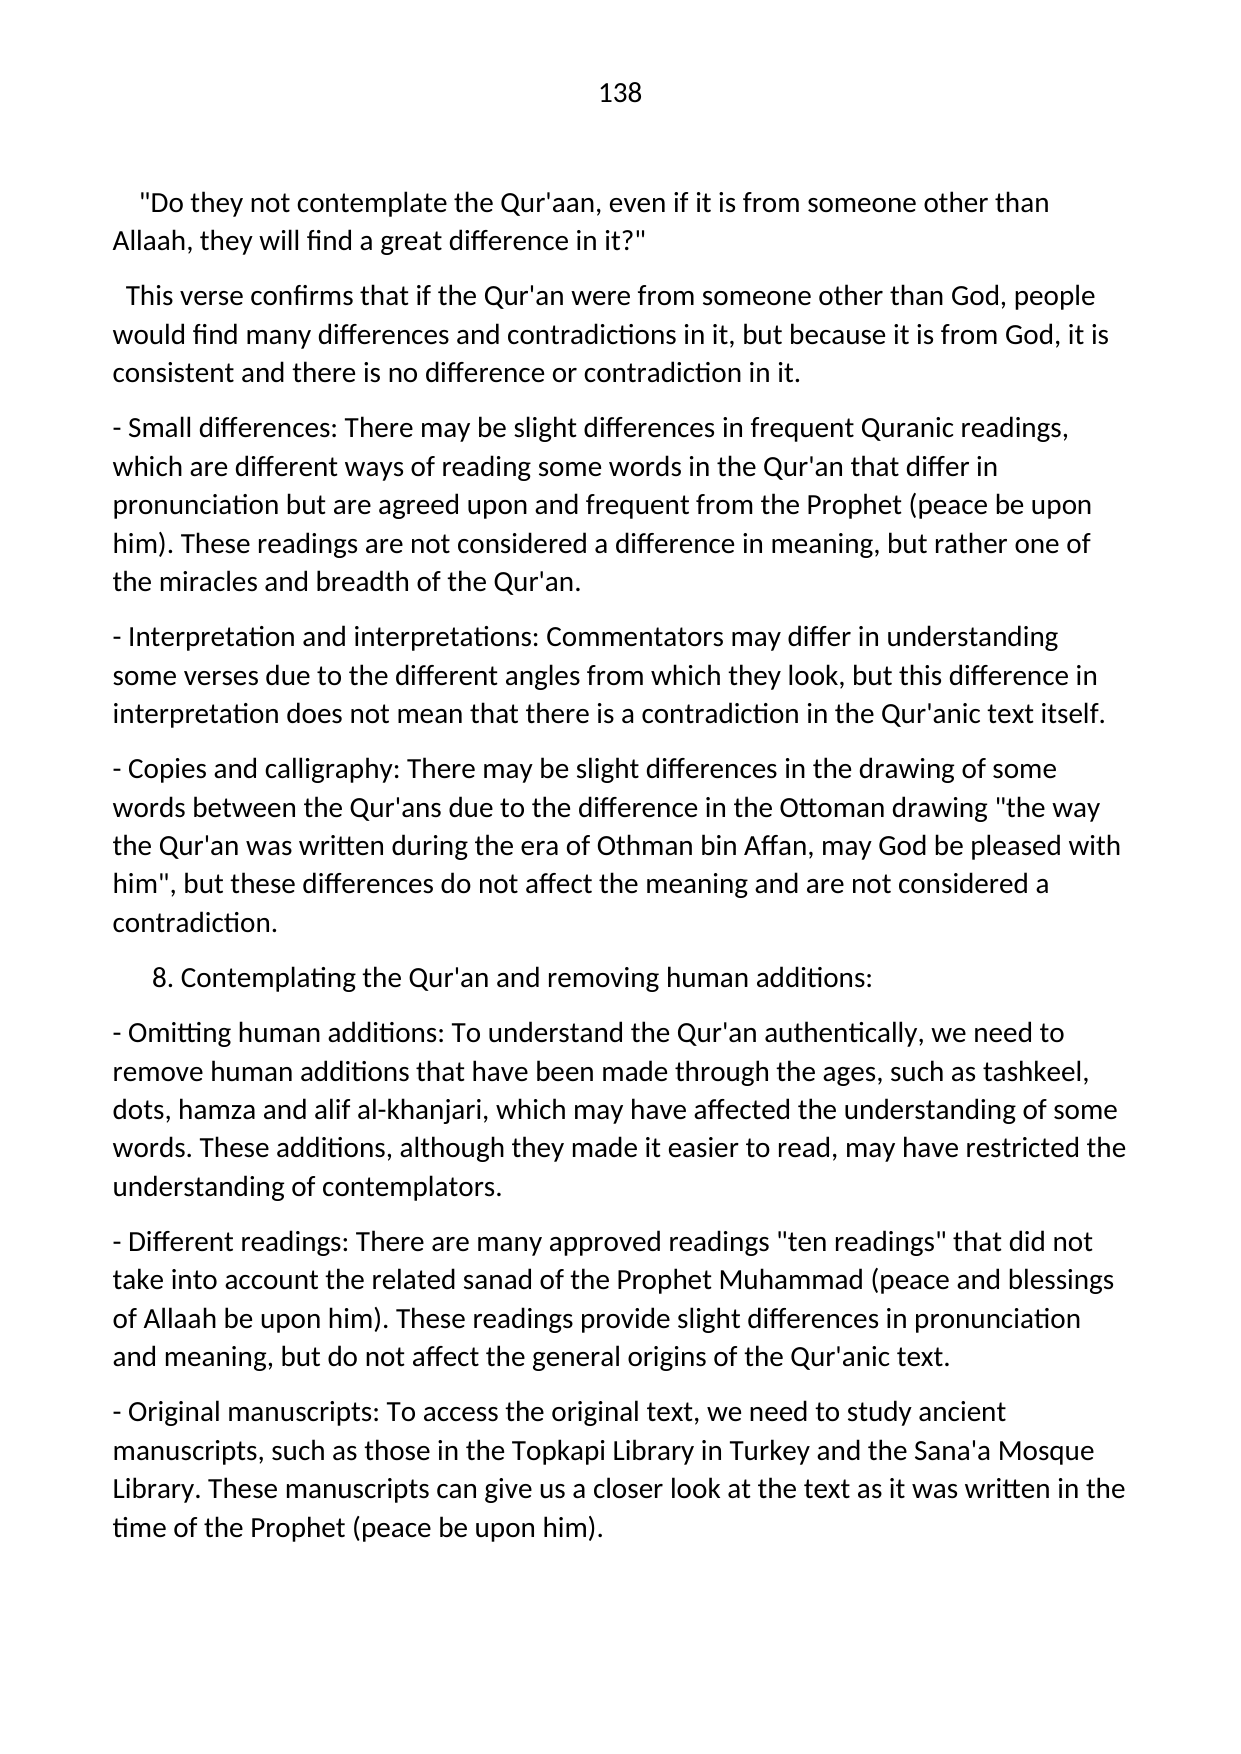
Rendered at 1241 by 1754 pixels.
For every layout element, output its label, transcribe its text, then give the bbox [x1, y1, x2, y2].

text - Small differences: There may be slight differences in frequent Quranic readings, which are different ways of reading some words in the Qur'an that differ in pronunciation but are agreed upon and frequent from the Prophet (peace be upon him). These readings are not considered a difference in meaning, but rather one of the miracles and breadth of the Qur'an. [112, 409, 1128, 599]
text This verse confirms that if the Qur'an were from someone other than God, people would find many differences and contradictions in it, but because it is from God, it is consistent and there is no difference or contradiction in it. [112, 277, 1128, 390]
text - Copies and calligraphy: There may be slight differences in the drawing of some words between the Qur'ans due to the difference in the Ottoman drawing "the way the Qur'an was written during the era of Othman bin Affan, may God be pleased with him", but these differences do not affect the meaning and are not considered a contradiction. [112, 750, 1128, 939]
text "Do they not contemplate the Qur'aan, even if it is from someone other than Allaah, they will find a great difference in it?" [112, 184, 1128, 258]
text - Interpretation and interpretations: Commentators may differ in understanding some verses due to the different angles from which they look, but this difference in interpretation does not mean that there is a contradiction in the Qur'anic text itself. [112, 618, 1128, 731]
text - Different readings: There are many approved readings "ten readings" that did not take into account the related sanad of the Prophet Muhammad (peace and blessings of Allaah be upon him). These readings provide slight differences in pronunciation and meaning, but do not affect the general origins of the Qur'anic text. [112, 1223, 1128, 1374]
text 8. Contemplating the Qur'an and removing human additions: [112, 959, 1128, 995]
text - Original manuscripts: To access the original text, we need to study ancient manuscripts, such as those in the Topkapi Library in Turkey and the Sana'a Mosque Library. These manuscripts can give us a closer look at the text as it was written in the time of the Prophet (peace be upon him). [112, 1393, 1128, 1544]
text - Omitting human additions: To understand the Qur'an authentically, we need to remove human additions that have been made through the ages, such as tashkeel, dots, hamza and alif al-khanjari, which may have affected the understanding of some words. These additions, although they made it easier to read, may have restricted the understanding of contemplators. [112, 1014, 1128, 1203]
